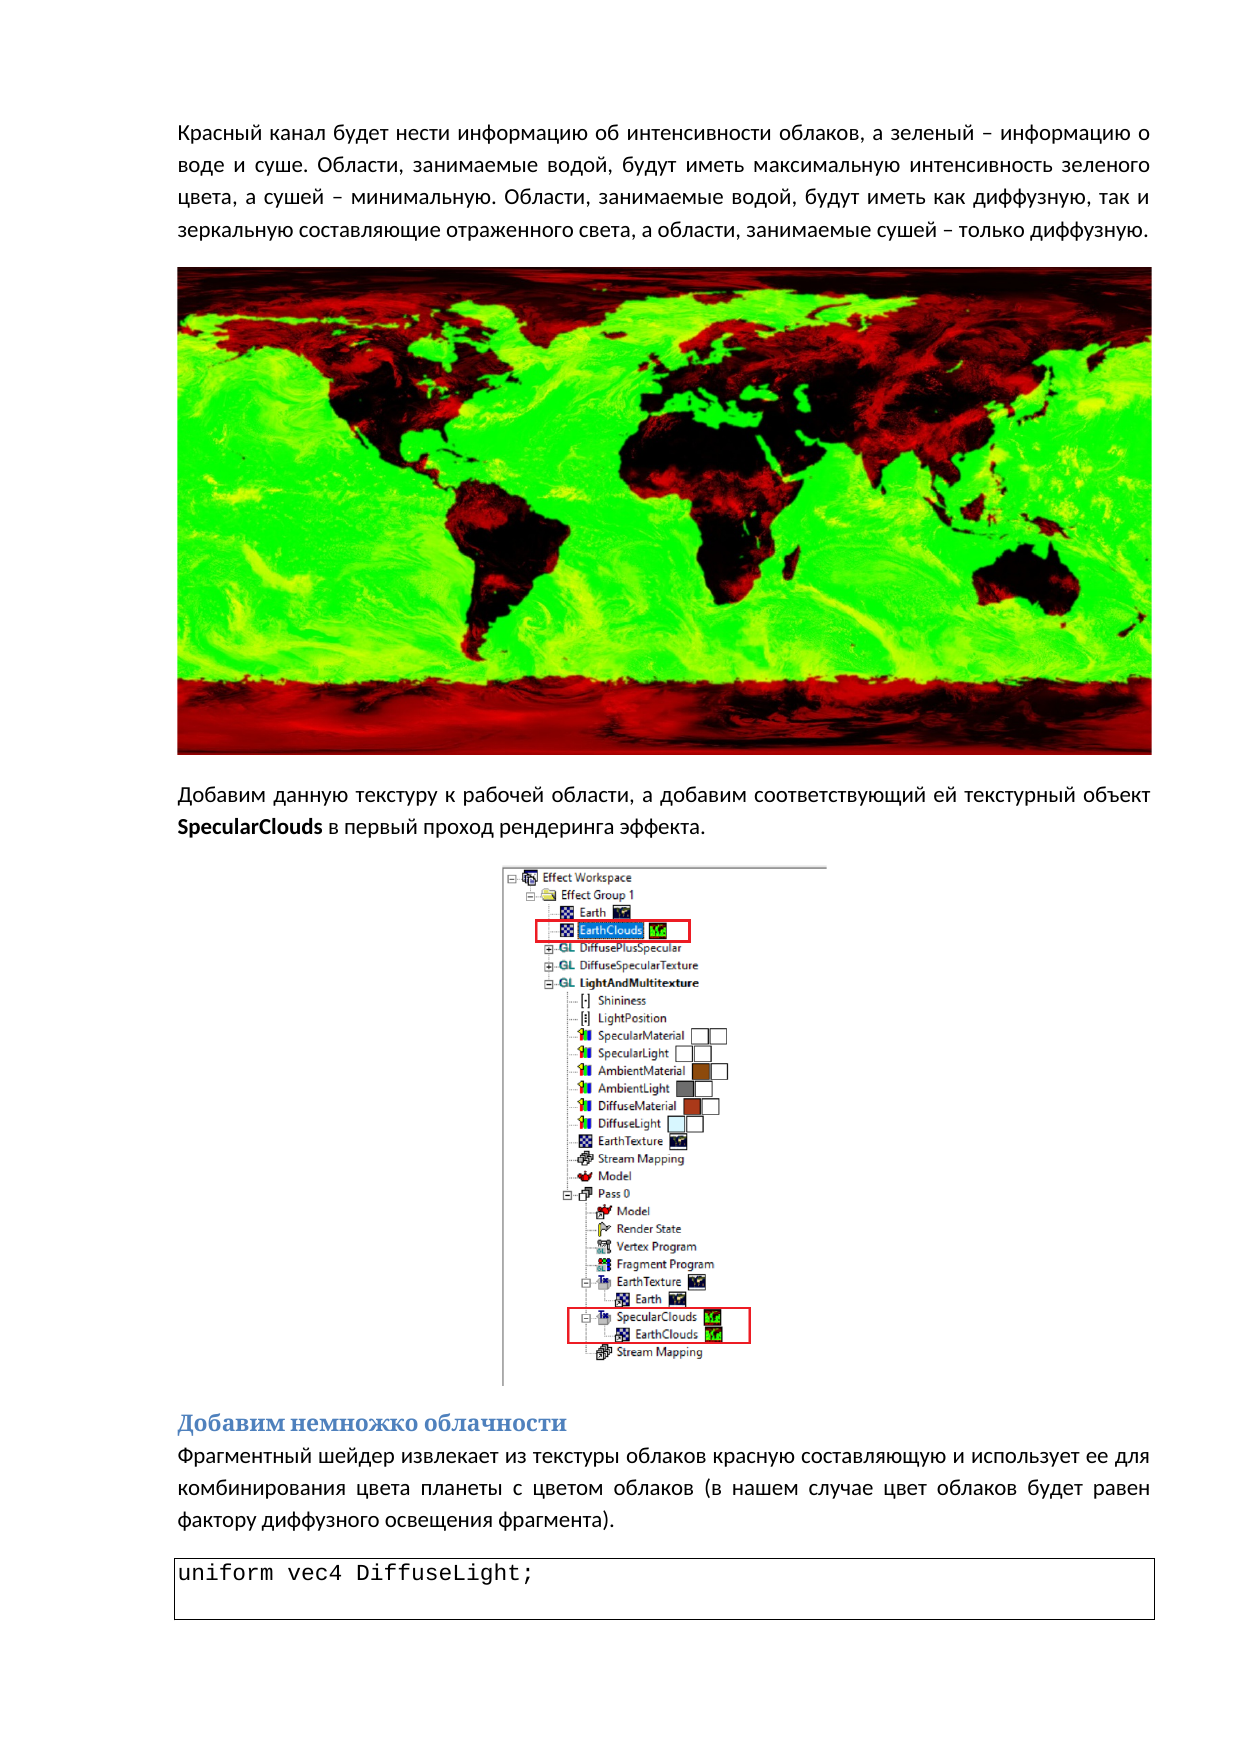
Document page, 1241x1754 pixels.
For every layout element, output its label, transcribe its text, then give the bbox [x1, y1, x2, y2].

text Фрагментный шейдер извлекает из текстуры облаков красную составляющую и использует ее для комбинирования цвета планеты с цветом облаков (в нашем случае цвет облаков будет равен фактору диффузного освещения фрагмента). [177, 1441, 1152, 1533]
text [177, 118, 1152, 243]
picture [177, 267, 1152, 755]
text Добавим данную текстуру к рабочей области, а добавим соответствующий ей текстурный объект SpecularClouds в первый проход рендеринга эффекта. [177, 780, 1152, 840]
picture [502, 865, 827, 1386]
text uniform vec4 DiffuseLight; [175, 1559, 1154, 1587]
subtitle Добавим немножко облачности [177, 1411, 1152, 1437]
